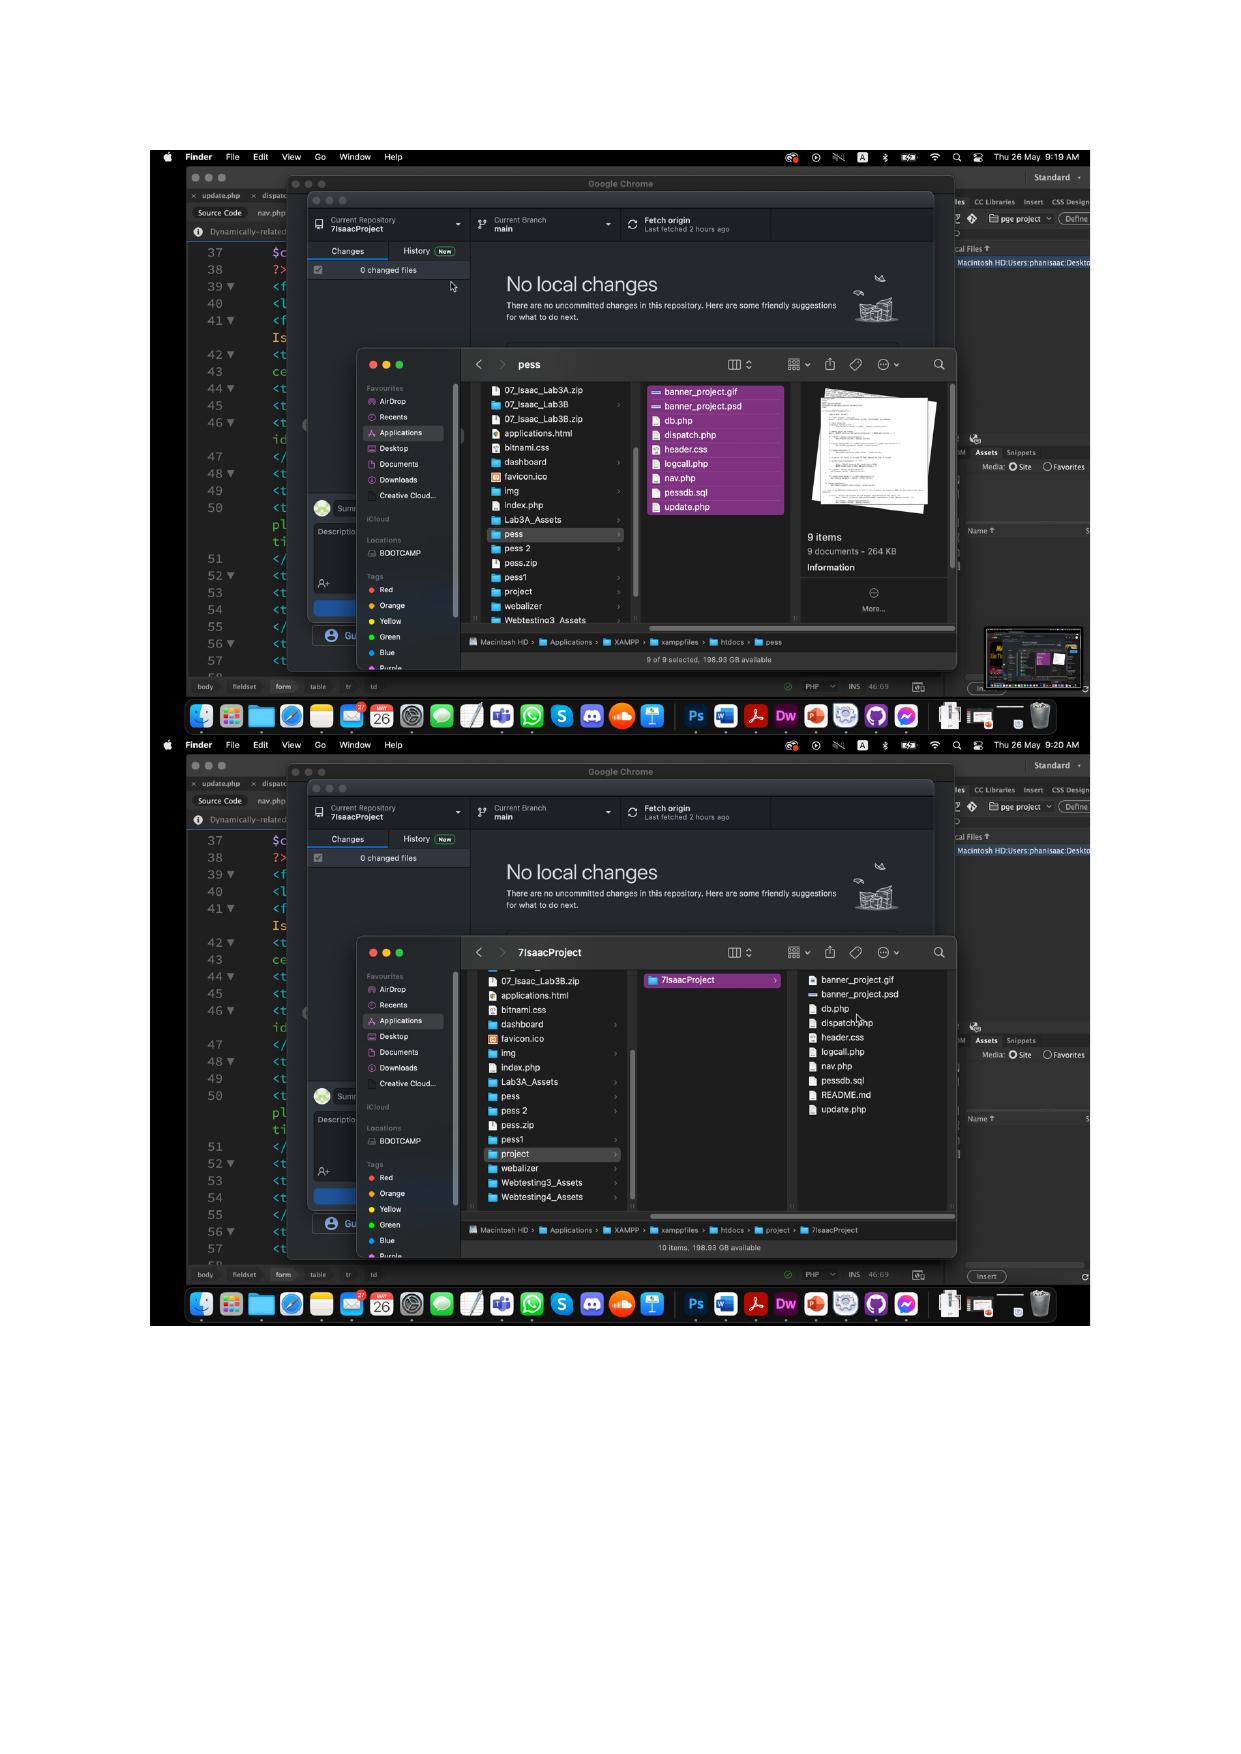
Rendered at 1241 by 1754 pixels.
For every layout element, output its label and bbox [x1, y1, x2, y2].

picture [150, 150, 1091, 1326]
